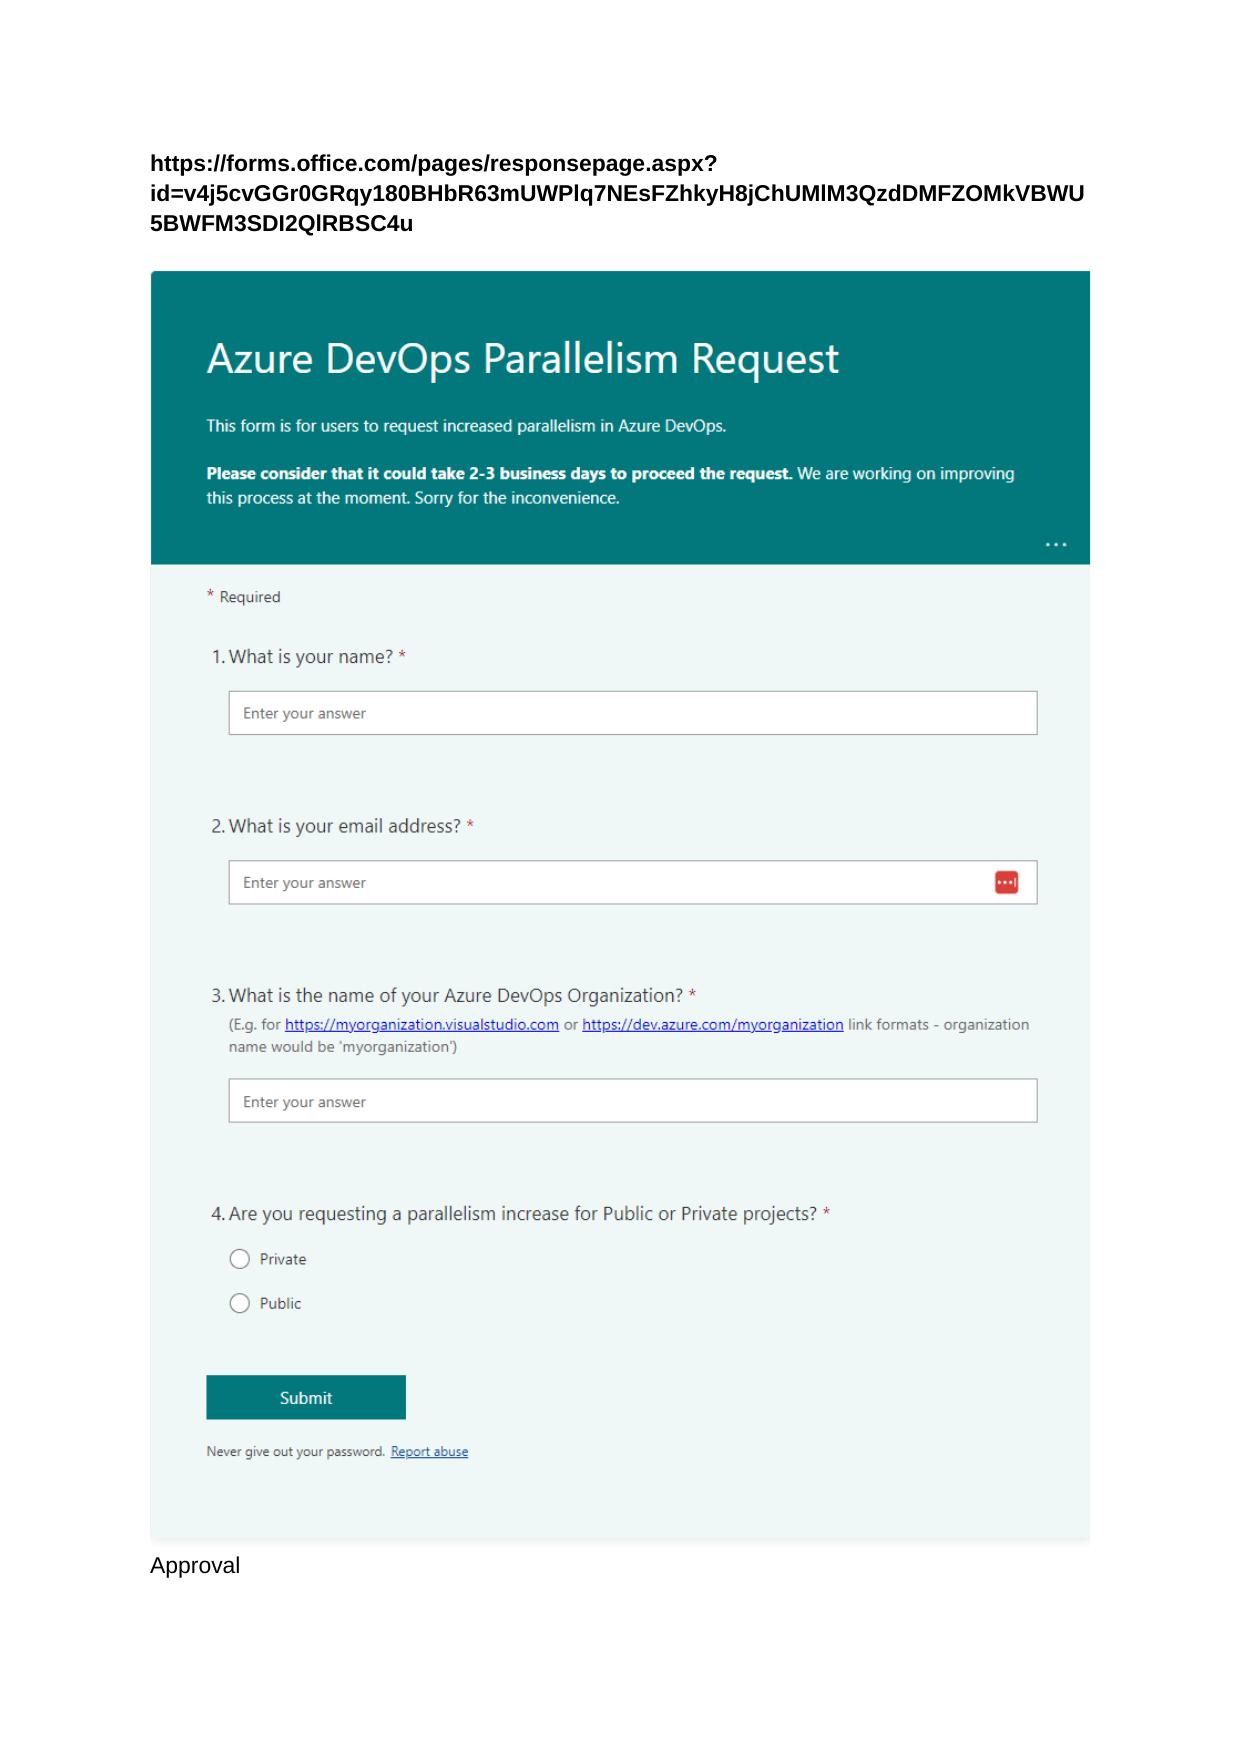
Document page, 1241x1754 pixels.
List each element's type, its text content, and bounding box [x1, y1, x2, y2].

text https://forms.office.com/pages/responsepage.aspx?id=v4j5cvGGr0GRqy180BHbR63mUWPlq7NEsFZhkyH8jChUMlM3QzdDMFZOMkVBWU5BWFM3SDI2QlRBSC4u [150, 150, 1090, 237]
picture [150, 270, 1091, 1548]
text Approval [150, 1552, 1090, 1578]
